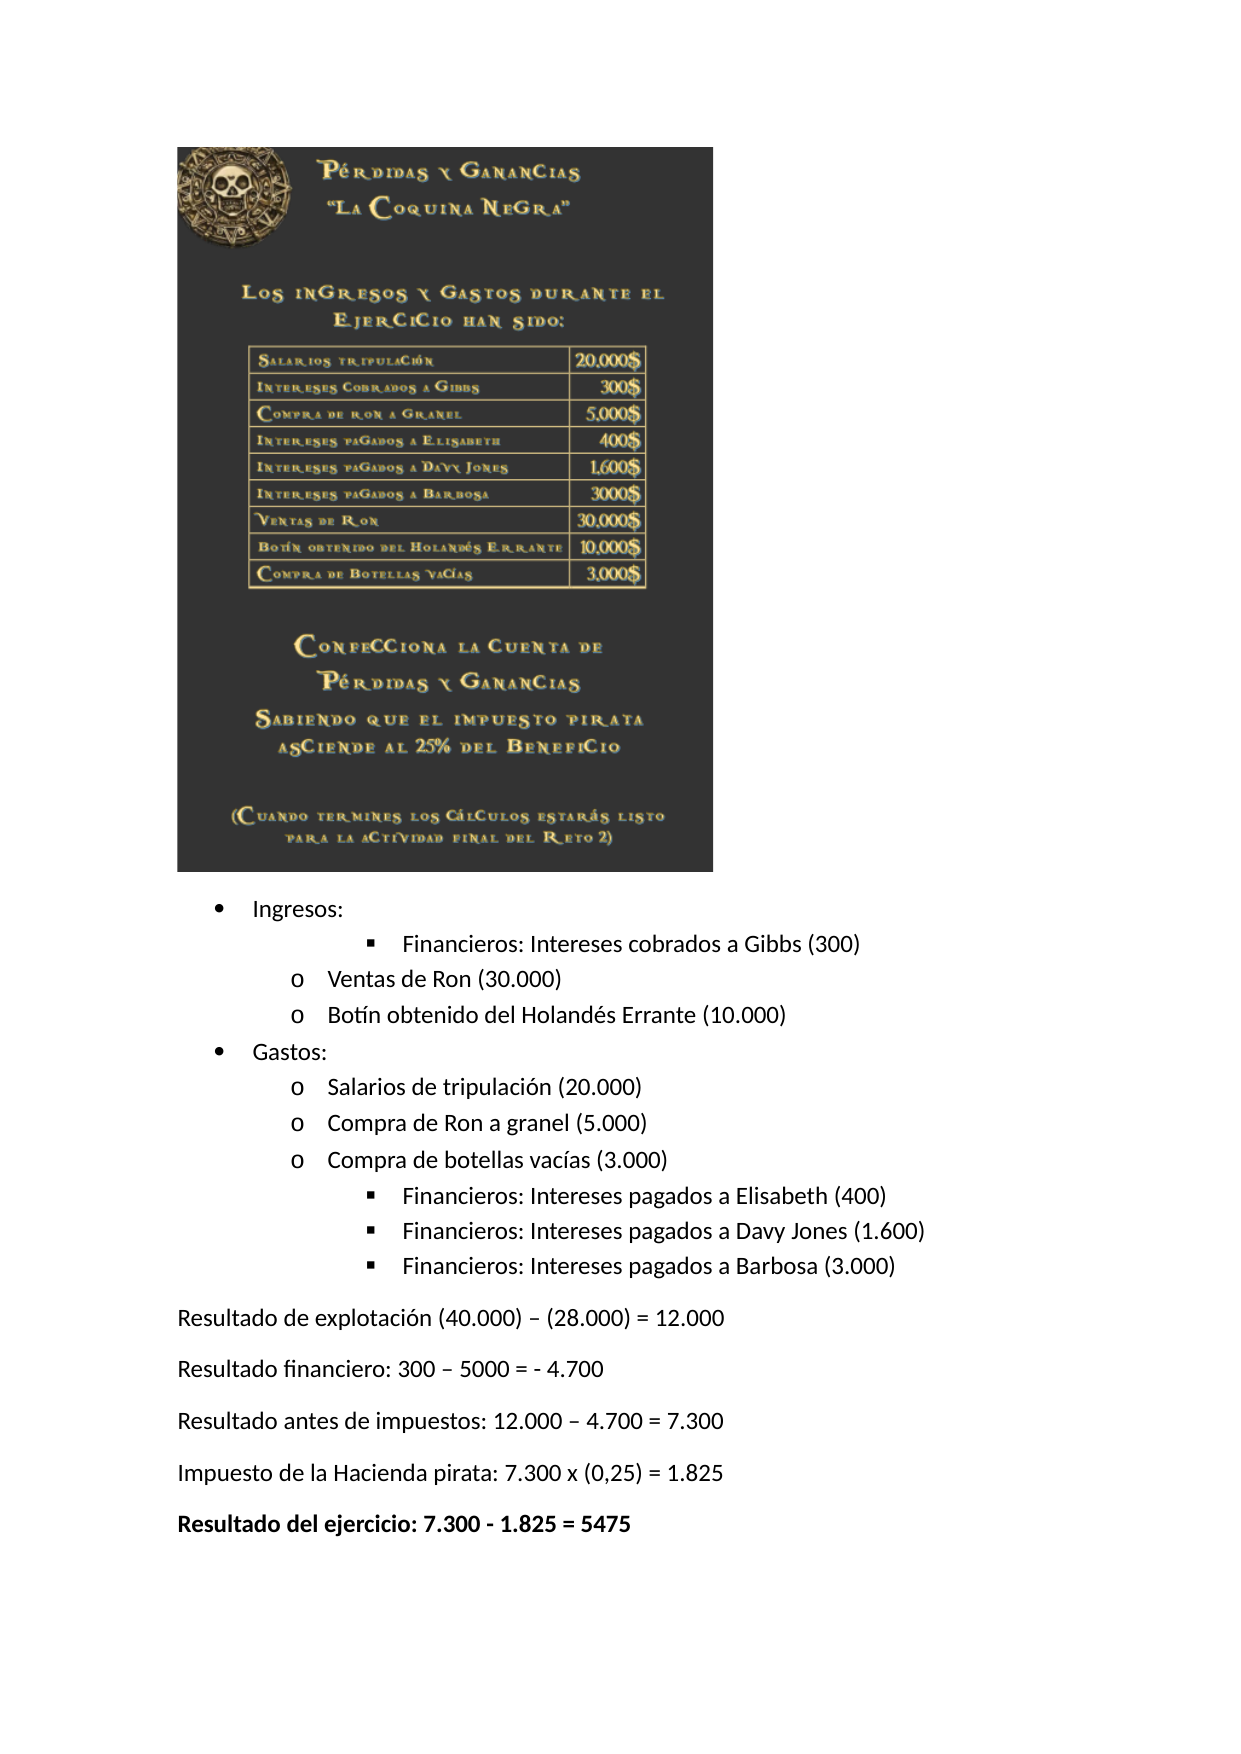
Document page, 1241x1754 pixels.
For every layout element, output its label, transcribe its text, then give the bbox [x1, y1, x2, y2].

list Ingresos: [215, 893, 1063, 923]
text Resultado de explotación (40.000) – (28.000) = 12.000 [177, 1302, 1063, 1332]
text Resultado del ejercicio: 7.300 - 1.825 = 5475 [177, 1509, 1063, 1539]
list Salarios de tripulación (20.000) [290, 1071, 1063, 1103]
list Financieros: Intereses pagados a Davy Jones (1.600) [365, 1215, 1063, 1246]
picture [177, 147, 714, 872]
list Gastos: [215, 1036, 1063, 1066]
list Botín obtenido del Holandés Errante (10.000) [290, 999, 1063, 1031]
list Compra de botellas vacías (3.000) [290, 1144, 1063, 1176]
list Ventas de Ron (30.000) [290, 963, 1063, 995]
list Financieros: Intereses cobrados a Gibbs (300) [365, 928, 1063, 958]
text Impuesto de la Hacienda pirata: 7.300 x (0,25) = 1.825 [177, 1457, 1063, 1487]
list Compra de Ron a granel (5.000) [290, 1107, 1063, 1139]
text Resultado antes de impuestos: 12.000 – 4.700 = 7.300 [177, 1405, 1063, 1436]
text Resultado financiero: 300 – 5000 = - 4.700 [177, 1354, 1063, 1384]
list Financieros: Intereses pagados a Elisabeth (400) [365, 1180, 1063, 1211]
list Financieros: Intereses pagados a Barbosa (3.000) [365, 1250, 1063, 1281]
